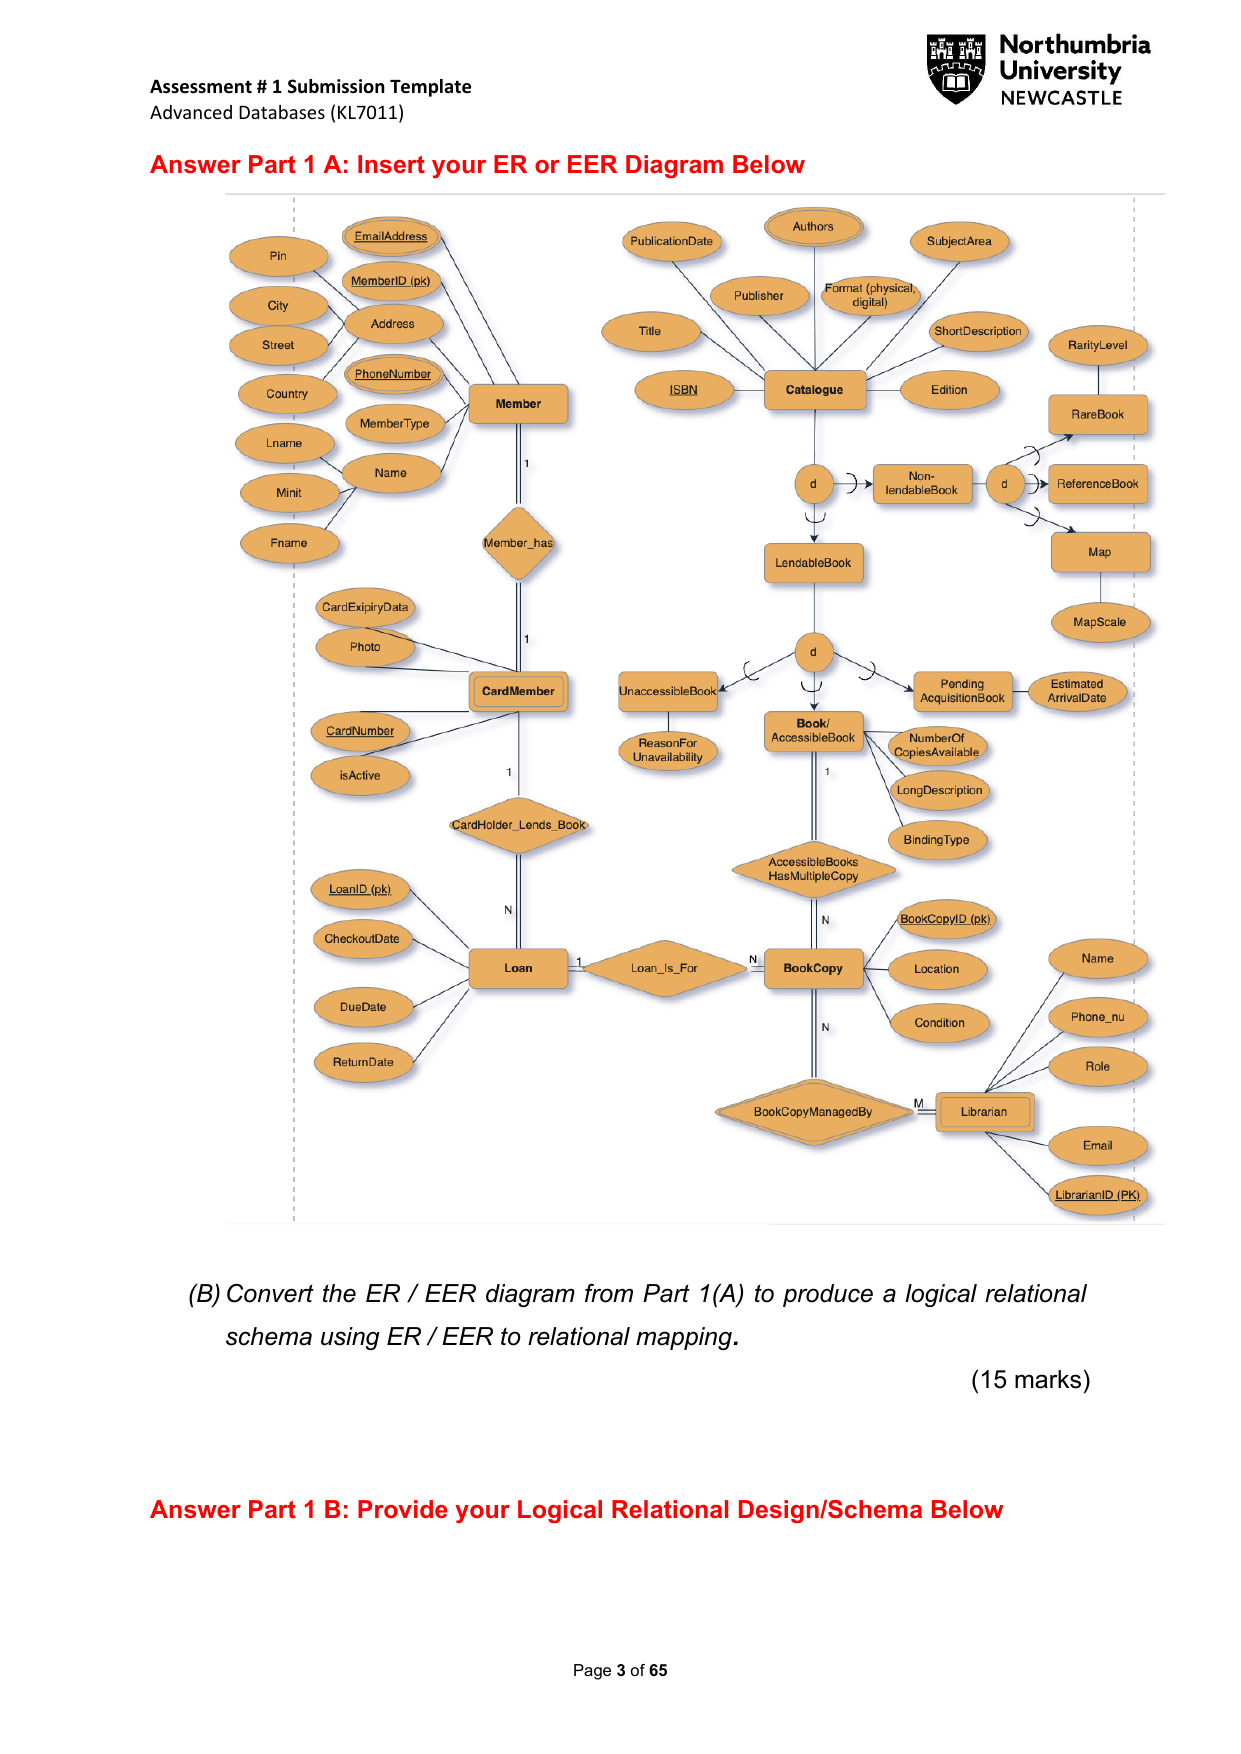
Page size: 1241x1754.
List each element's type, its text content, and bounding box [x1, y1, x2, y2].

text Answer Part 1 A: Insert your ER or EER Diagram Below [150, 150, 1090, 179]
list Convert the ER / EER diagram from Part 1(A) to produce a logical relational schema using ER / EER to relational mapping. [187, 1279, 1090, 1351]
text Answer Part 1 B: Provide your Logical Relational Design/Schema Below [150, 1495, 1090, 1523]
picture [225, 193, 1166, 1225]
text (15 marks) [186, 1365, 1090, 1394]
picture [898, 6, 1180, 134]
